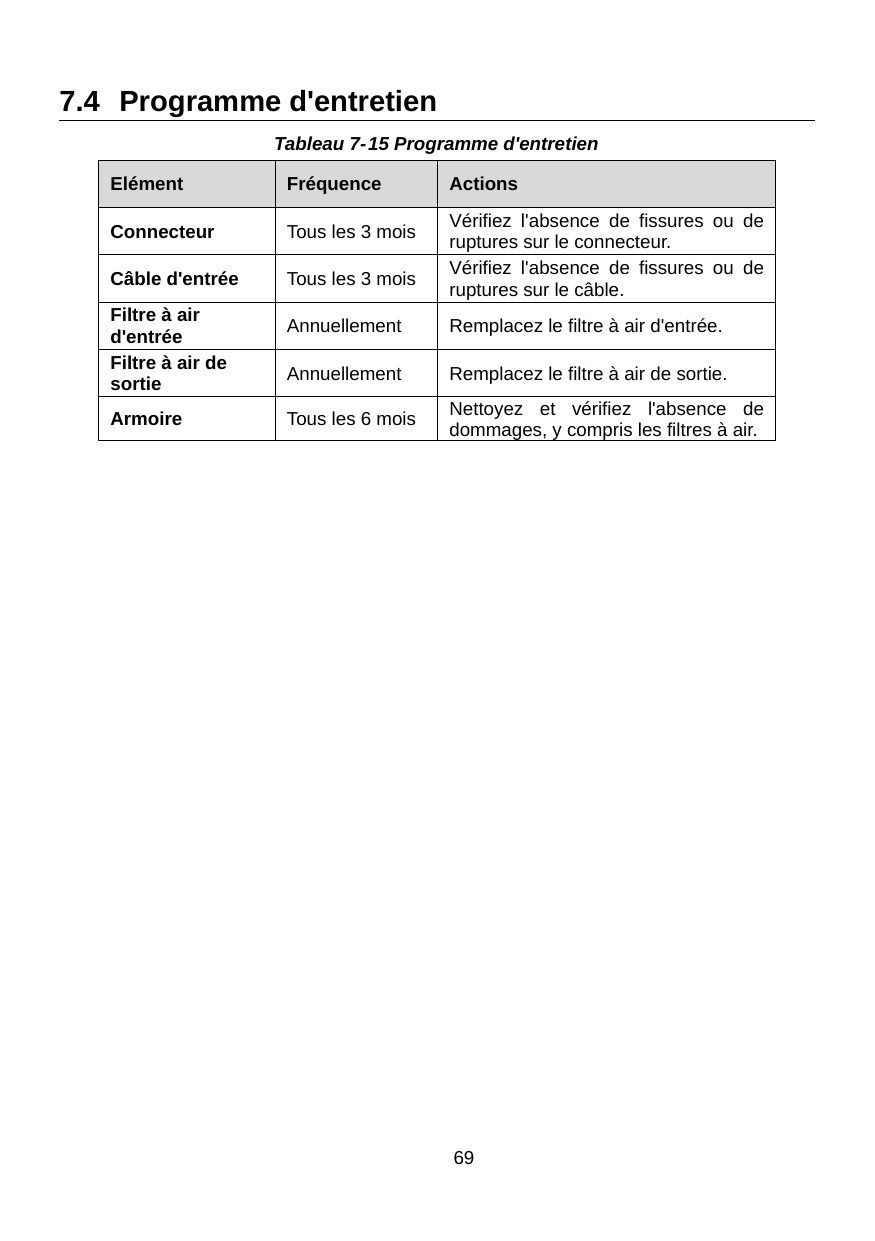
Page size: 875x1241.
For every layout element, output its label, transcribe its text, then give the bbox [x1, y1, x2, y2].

table_cell Filtre à air d'entrée [99, 303, 275, 349]
table_cell Filtre à air de sortie [99, 350, 275, 396]
table_cell Tous les 3 mois [276, 208, 437, 254]
table_cell Connecteur [99, 208, 275, 254]
table_cell Armoire [99, 397, 275, 440]
table_header Elément [99, 161, 275, 207]
table_cell Annuellement [276, 303, 437, 349]
table_header Fréquence [276, 161, 437, 207]
table_cell Tous les 3 mois [276, 255, 437, 302]
table_cell Vérifiez l'absence de fissures ou de ruptures sur le connecteur. [438, 208, 775, 254]
table_cell Vérifiez l'absence de fissures ou de ruptures sur le câble. [438, 255, 775, 302]
table_cell Nettoyez et vérifiez l'absence de dommages, y compris les filtres à air. [438, 397, 775, 440]
table_header Actions [438, 161, 775, 207]
table_cell Annuellement [276, 350, 437, 396]
table_cell Remplacez le filtre à air de sortie. [438, 350, 775, 396]
table_cell Câble d'entrée [99, 255, 275, 302]
table_cell Tous les 6 mois [276, 397, 437, 440]
subtitle Programme d'entretien [59, 84, 815, 120]
table_cell Remplacez le filtre à air d'entrée. [438, 303, 775, 349]
